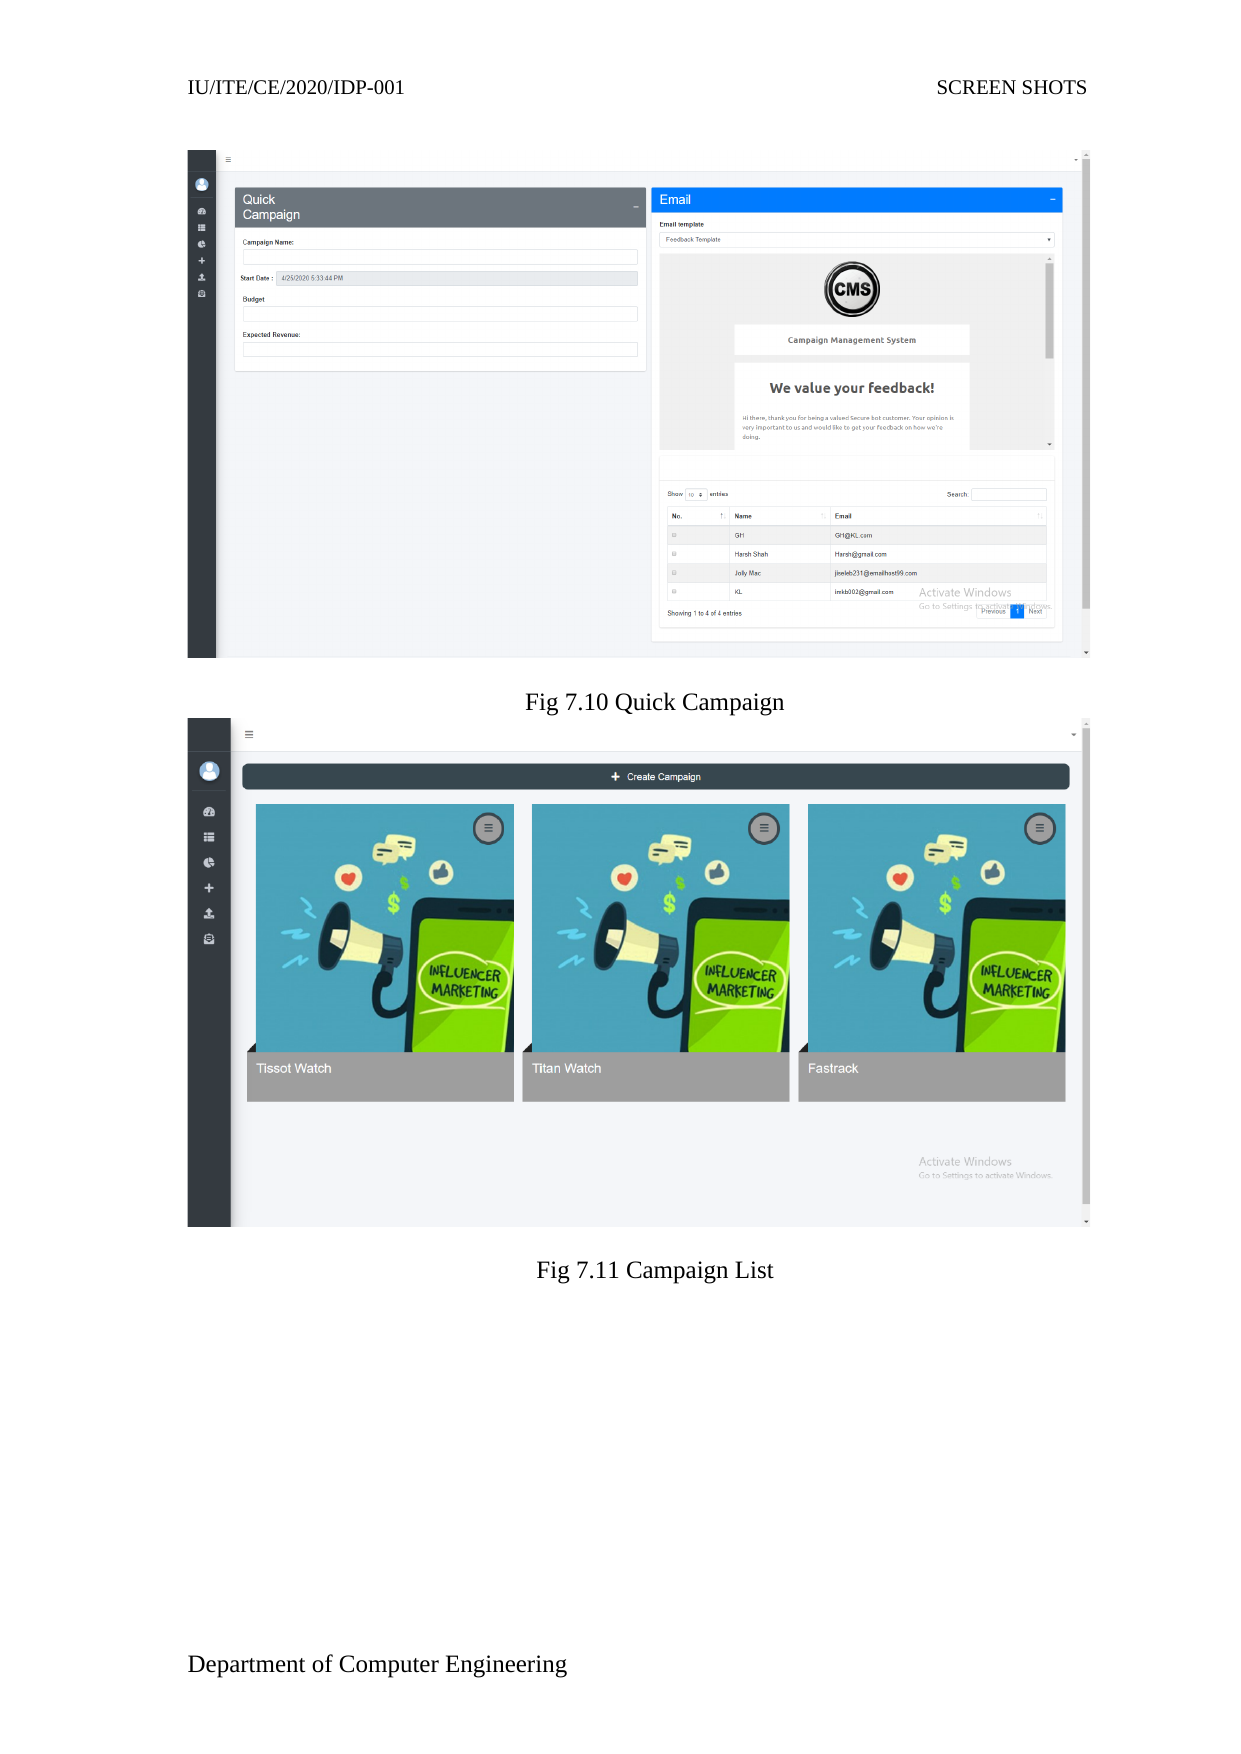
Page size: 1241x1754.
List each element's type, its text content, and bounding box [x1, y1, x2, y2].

text Fig 7.11 Campaign List [381, 1255, 929, 1284]
text Fig 7.10 Quick Campaign [381, 687, 929, 715]
picture [187, 150, 1091, 658]
picture [187, 718, 1091, 1227]
